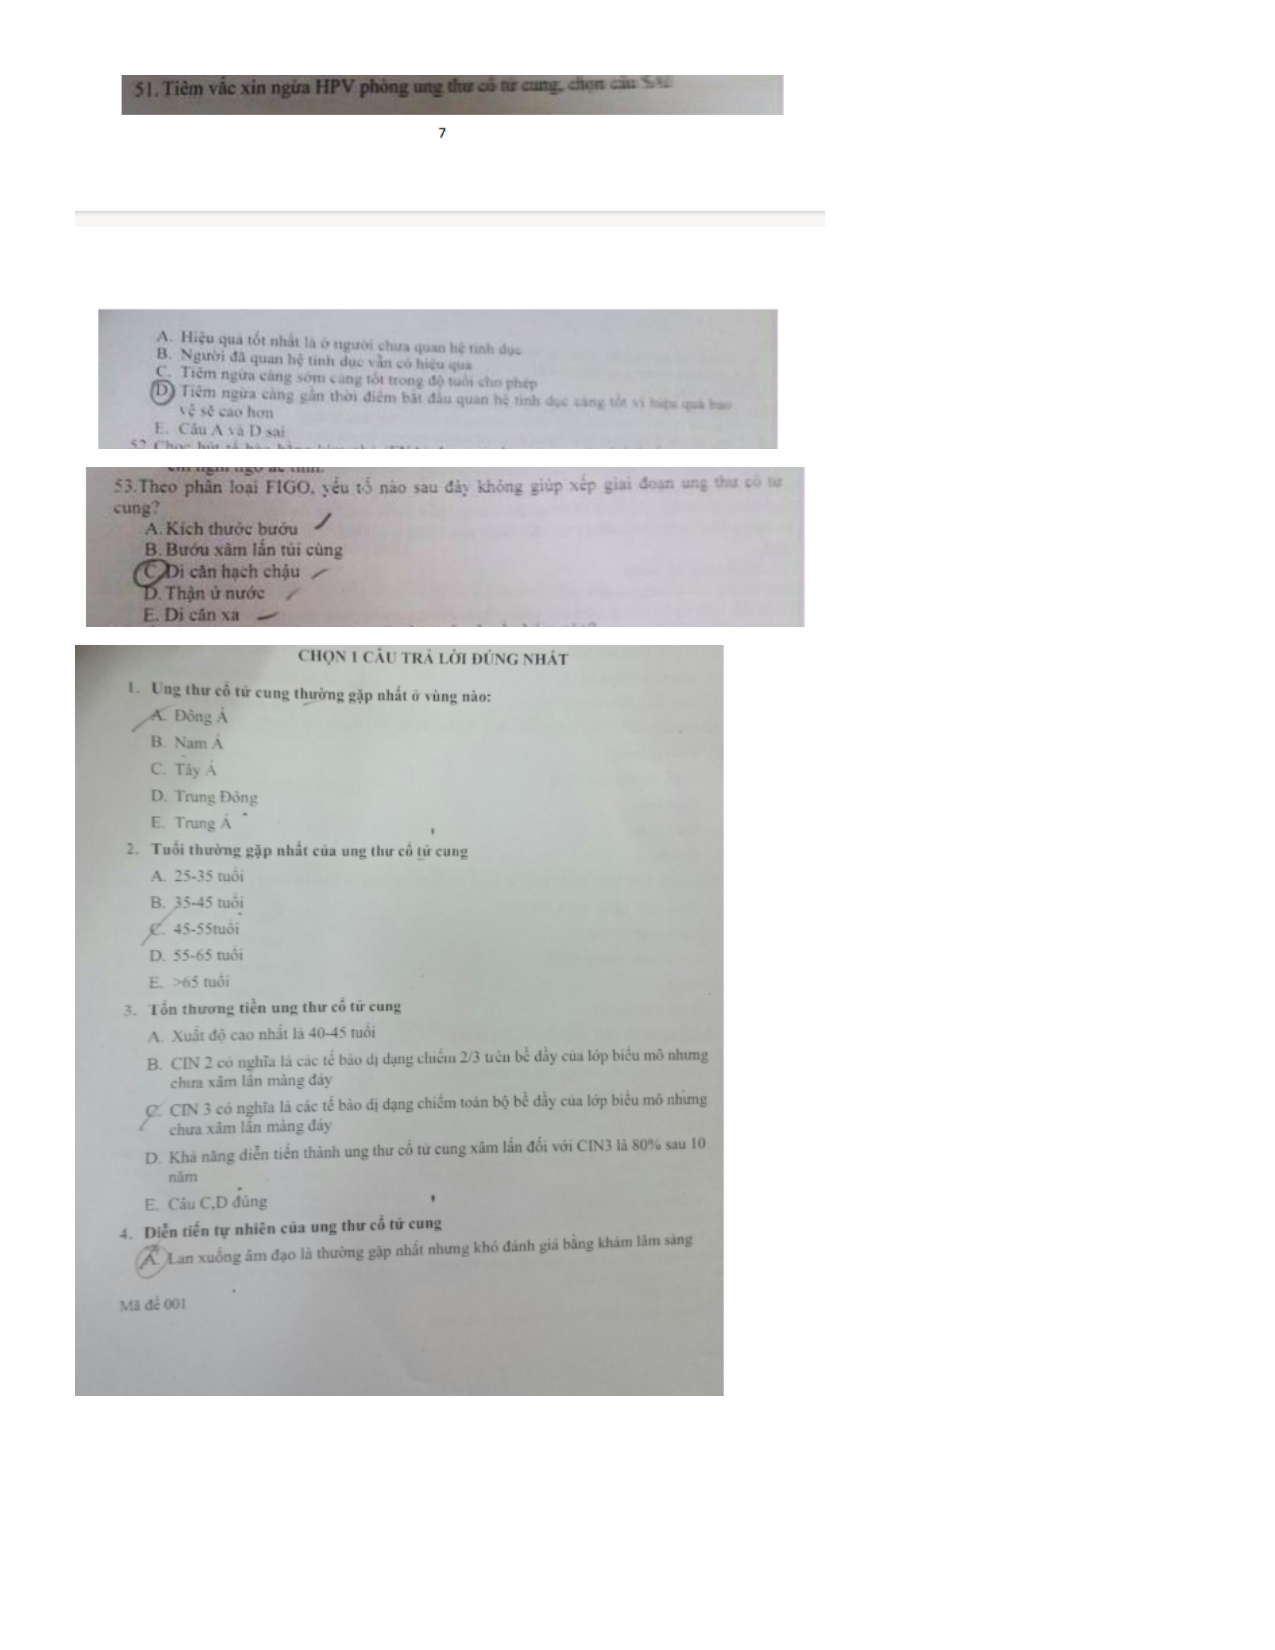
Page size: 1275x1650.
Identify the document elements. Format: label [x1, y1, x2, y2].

picture [75, 75, 826, 449]
picture [75, 645, 732, 1396]
picture [75, 467, 826, 627]
